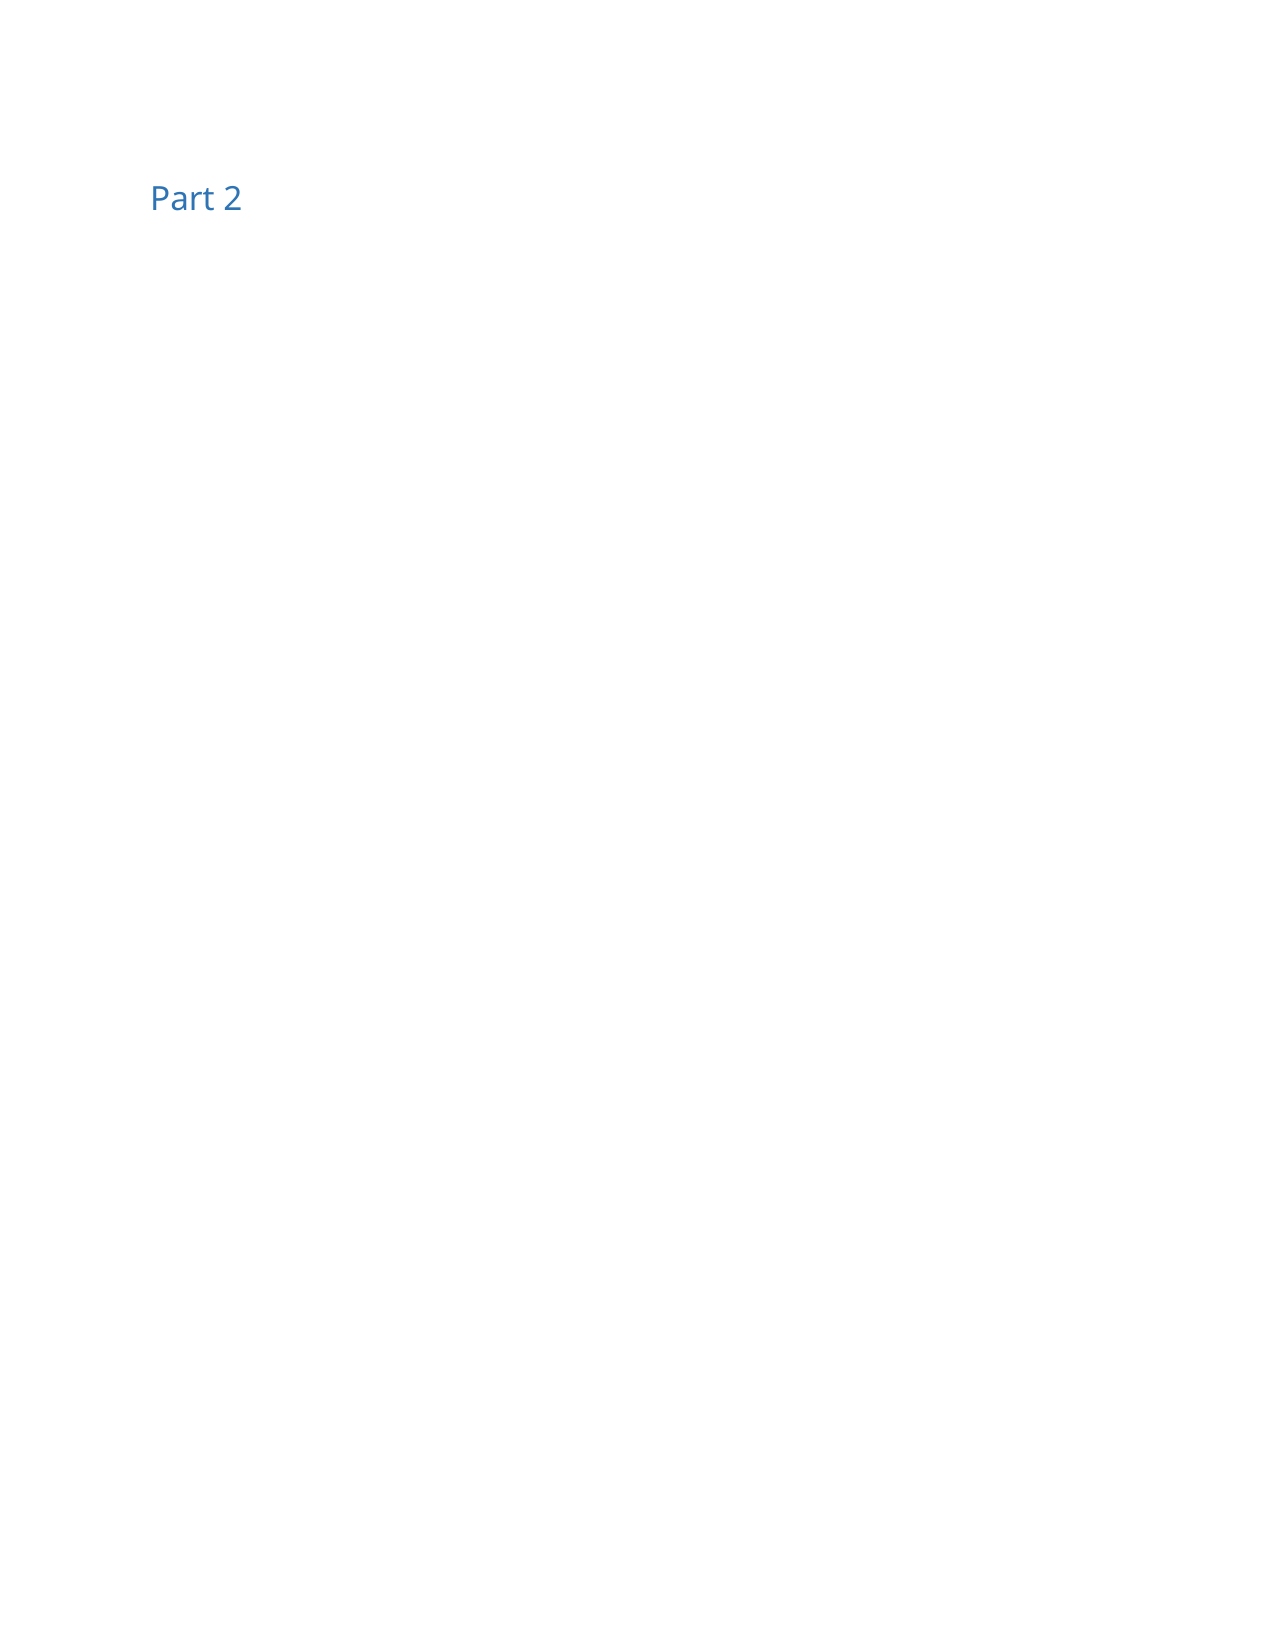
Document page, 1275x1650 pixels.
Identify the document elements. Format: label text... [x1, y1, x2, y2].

subtitle Part 2 [150, 175, 1125, 220]
